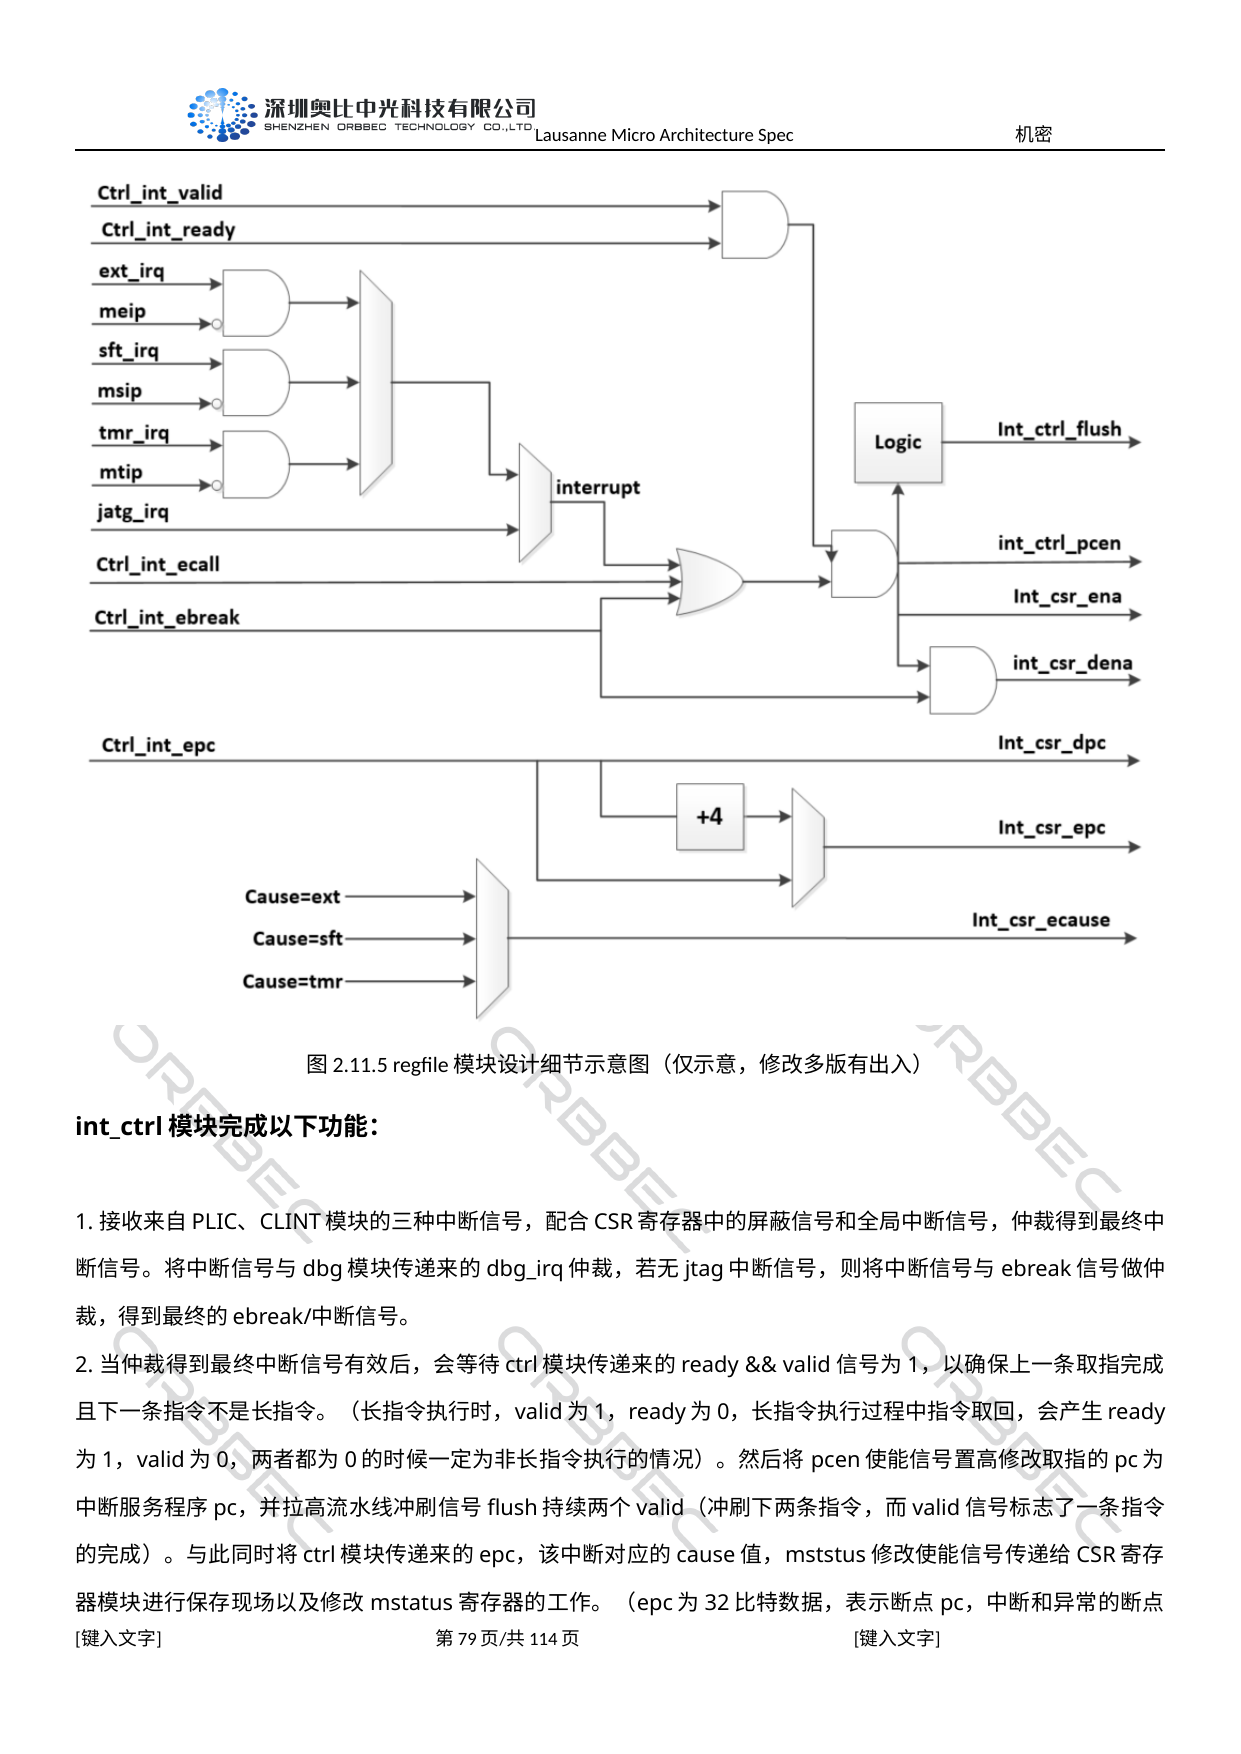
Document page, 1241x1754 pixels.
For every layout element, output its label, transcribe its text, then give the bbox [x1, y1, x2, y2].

list 接收来自PLIC、CLINT模块的三种中断信号，配合CSR寄存器中的屏蔽信号和全局中断信号，仲裁得到最终中断信号。将中断信号与dbg模块传递来的dbg_irq仲裁，若无jtag中断信号，则将中断信号与ebreak信号做仲裁，得到最终的ebreak/中断信号。 [75, 1204, 1165, 1331]
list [75, 1347, 1165, 1616]
picture [45, 63, 1195, 1690]
text 图2.11.5 regfile模块设计细节示意图（仅示意，修改多版有出入） [75, 1047, 1165, 1079]
list int_ctrl模块完成以下功能： [75, 1092, 1165, 1157]
